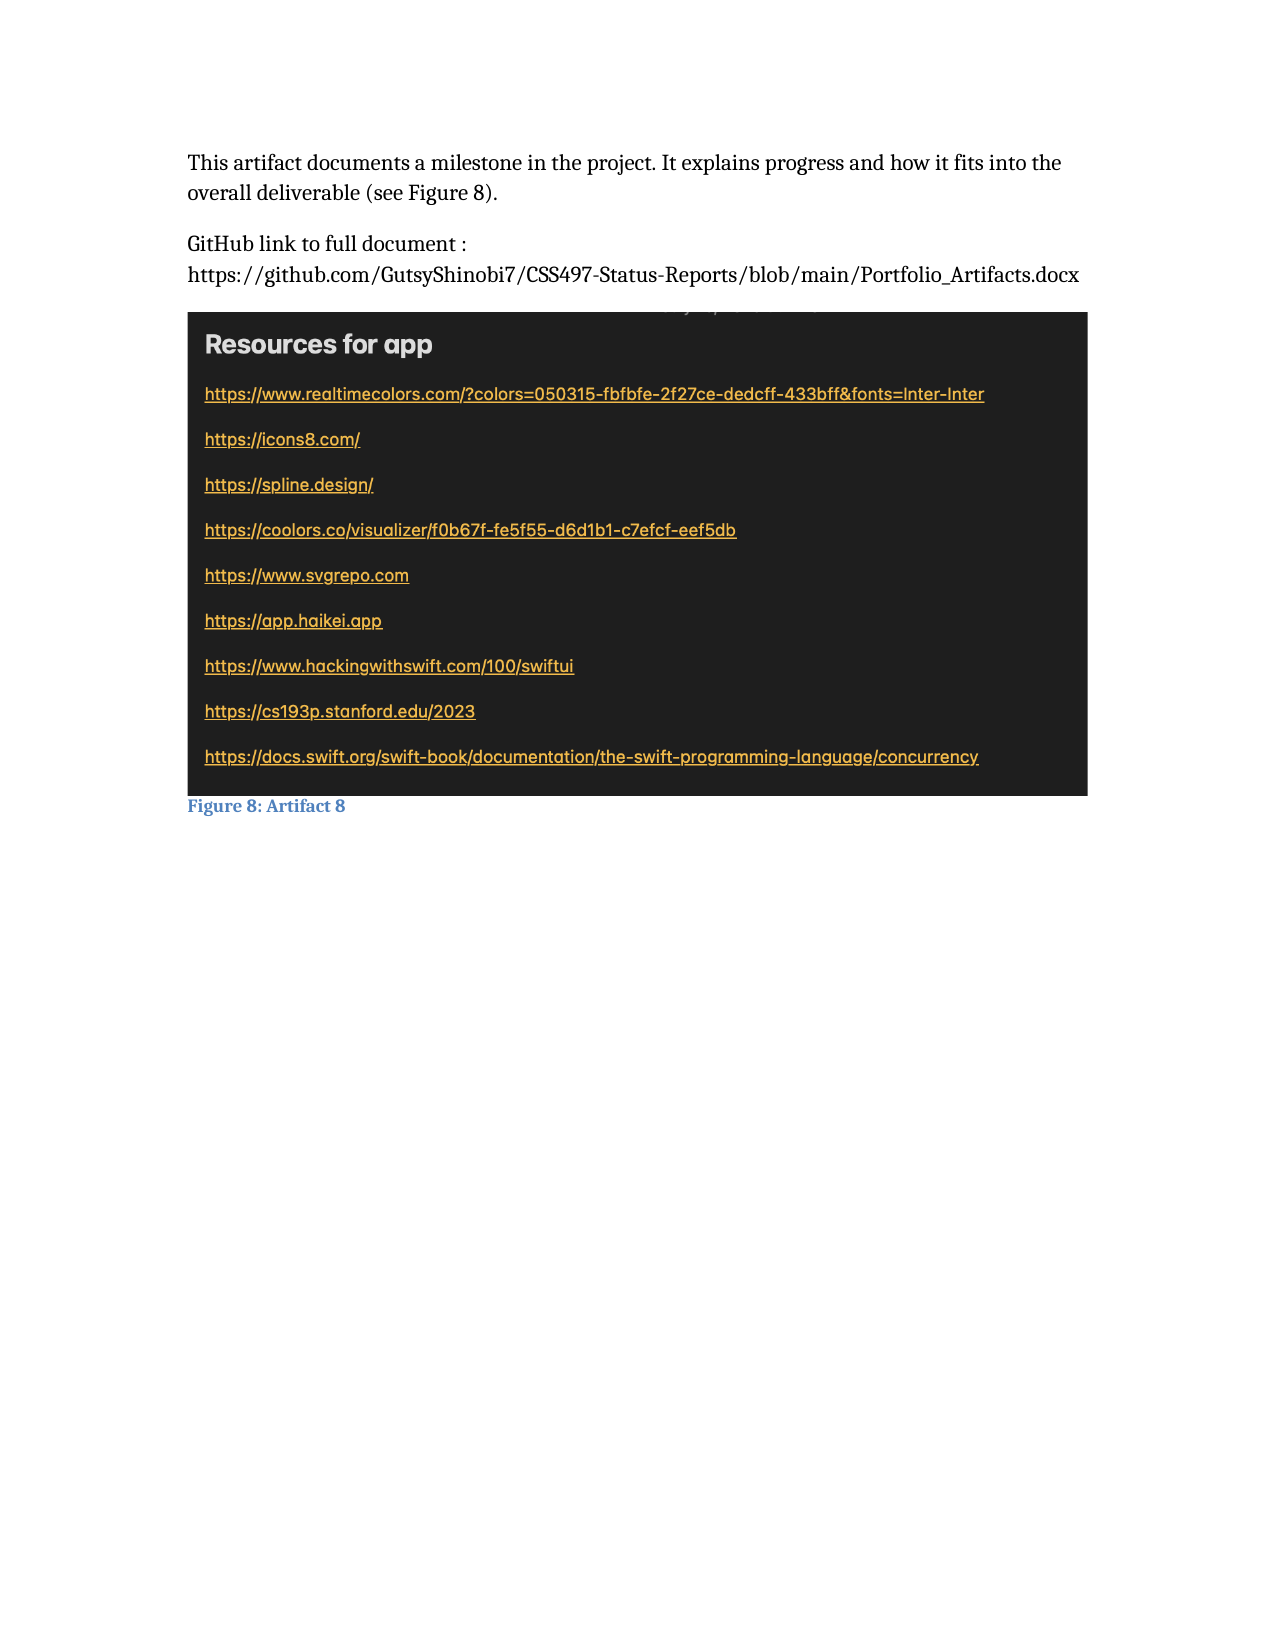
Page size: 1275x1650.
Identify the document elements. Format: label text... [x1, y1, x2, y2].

text Figure 8: Artifact 8 [187, 796, 1087, 817]
picture [187, 312, 1088, 796]
text This artifact documents a milestone in the project. It explains progress and how it fits into the overall deliverable (see Figure 8). [187, 150, 1087, 207]
text GitHub link to full document : https://github.com/GutsyShinobi7/CSS497-Status-Reports/blob/main/Portfolio_Artifacts.docx [187, 231, 1087, 288]
